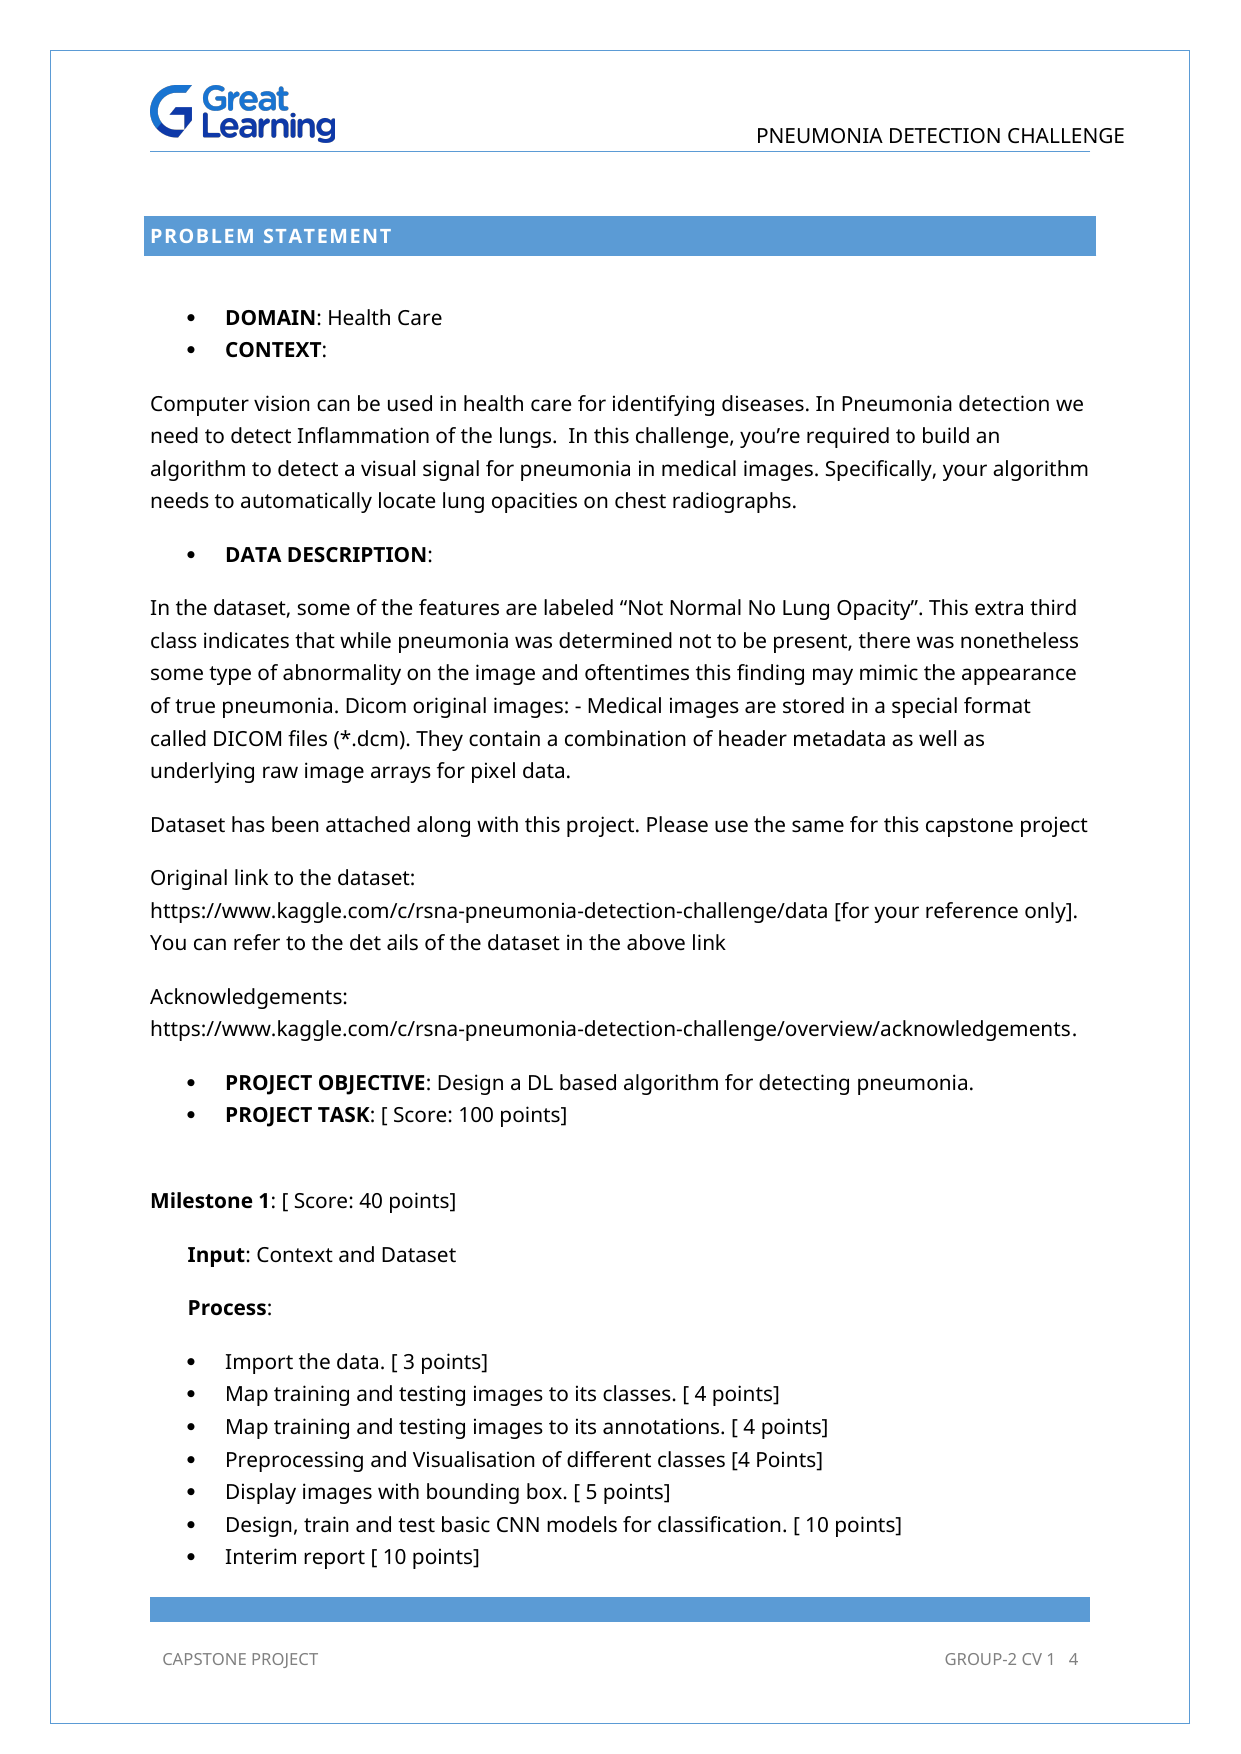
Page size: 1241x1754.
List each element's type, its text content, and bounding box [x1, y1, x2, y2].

text Computer vision can be used in health care for identifying diseases. In Pneumonia detection we need to detect Inflammation of the lungs. In this challenge, you’re required to build an algorithm to detect a visual signal for pneumonia in medical images. Specifically, your algorithm needs to automatically locate lung opacities on chest radiographs. [150, 389, 1090, 515]
list Design, train and test basic CNN models for classification. [ 10 points] [187, 1510, 1090, 1538]
list Map training and testing images to its classes. [ 4 points] [187, 1379, 1090, 1408]
text Dataset has been attached along with this project. Please use the same for this capstone project [150, 810, 1090, 838]
picture [150, 85, 335, 143]
text In the dataset, some of the features are labeled “Not Normal No Lung Opacity”. This extra third class indicates that while pneumonia was determined not to be present, there was nonetheless some type of abnormality on the image and oftentimes this finding may mimic the appearance of true pneumonia. Dicom original images: - Medical images are stored in a special format called DICOM files (*.dcm). They contain a combination of header metadata as well as underlying raw image arrays for pixel data. [150, 593, 1090, 785]
text Acknowledgements: https://www.kaggle.com/c/rsna-pneumonia-detection-challenge/overview/acknowledgements. [150, 982, 1090, 1043]
text Milestone 1: [ Score: 40 points] [150, 1187, 1090, 1215]
list Import the data. [ 3 points] [187, 1347, 1090, 1375]
list Preprocessing and Visualisation of different classes [4 Points] [187, 1445, 1090, 1473]
list DOMAIN: Health Care [187, 303, 1090, 331]
text Input: Context and Dataset [150, 1240, 1090, 1268]
list PROJECT OBJECTIVE: Design a DL based algorithm for detecting pneumonia. [187, 1068, 1090, 1096]
list Interim report [ 10 points] [187, 1542, 1090, 1571]
list Display images with bounding box. [ 5 points] [187, 1477, 1090, 1506]
text Process: [150, 1293, 1090, 1322]
text Original link to the dataset: https://www.kaggle.com/c/rsna-pneumonia-detection-challenge/data [for your reference only]. You can refer to the det ails of the dataset in the above link [150, 863, 1090, 957]
list DATA DESCRIPTION: [187, 540, 1090, 568]
subtitle PROBLEM STATEMENT [150, 223, 1090, 249]
list CONTEXT: [187, 335, 1090, 364]
list PROJECT TASK: [ Score: 100 points] [187, 1101, 1090, 1129]
list Map training and testing images to its annotations. [ 4 points] [187, 1412, 1090, 1441]
